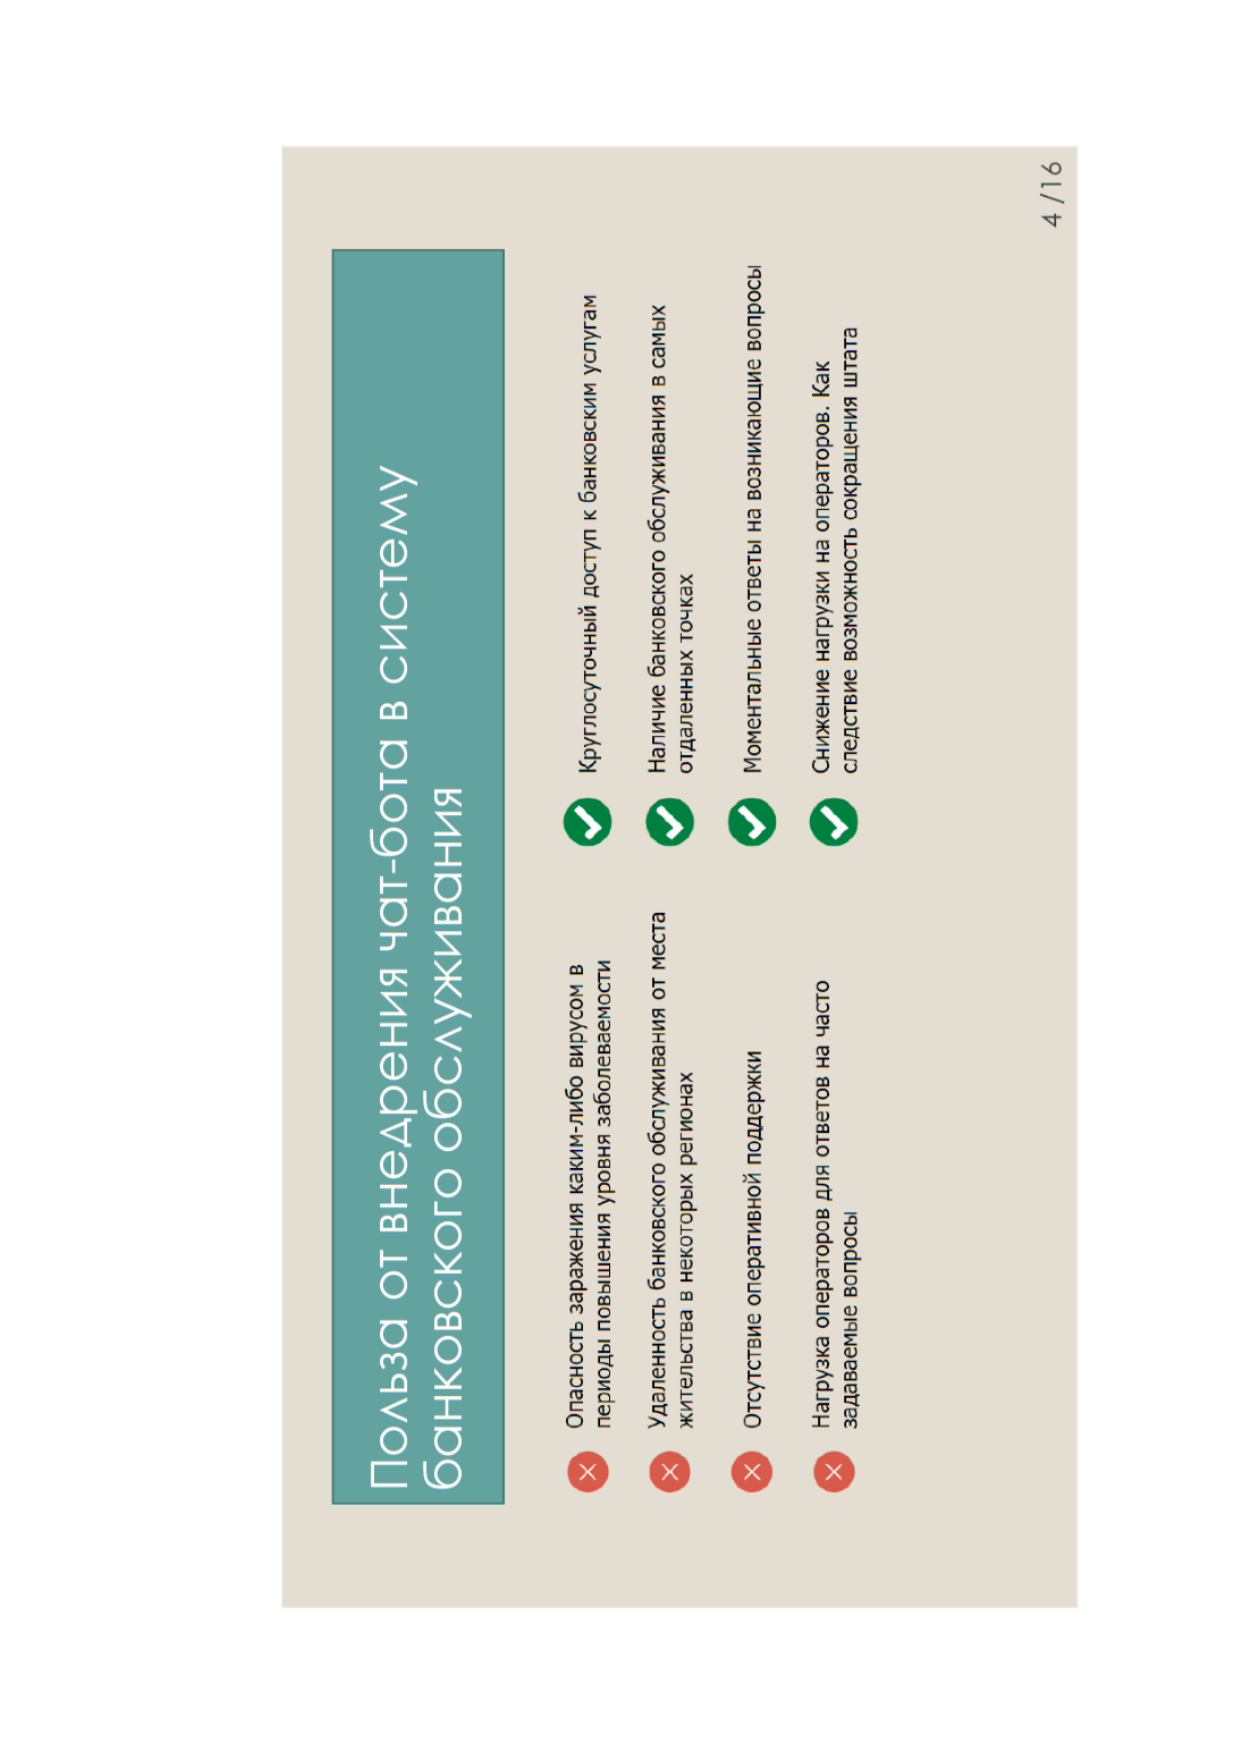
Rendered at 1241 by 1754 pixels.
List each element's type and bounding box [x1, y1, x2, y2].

picture [256, 122, 1105, 1632]
